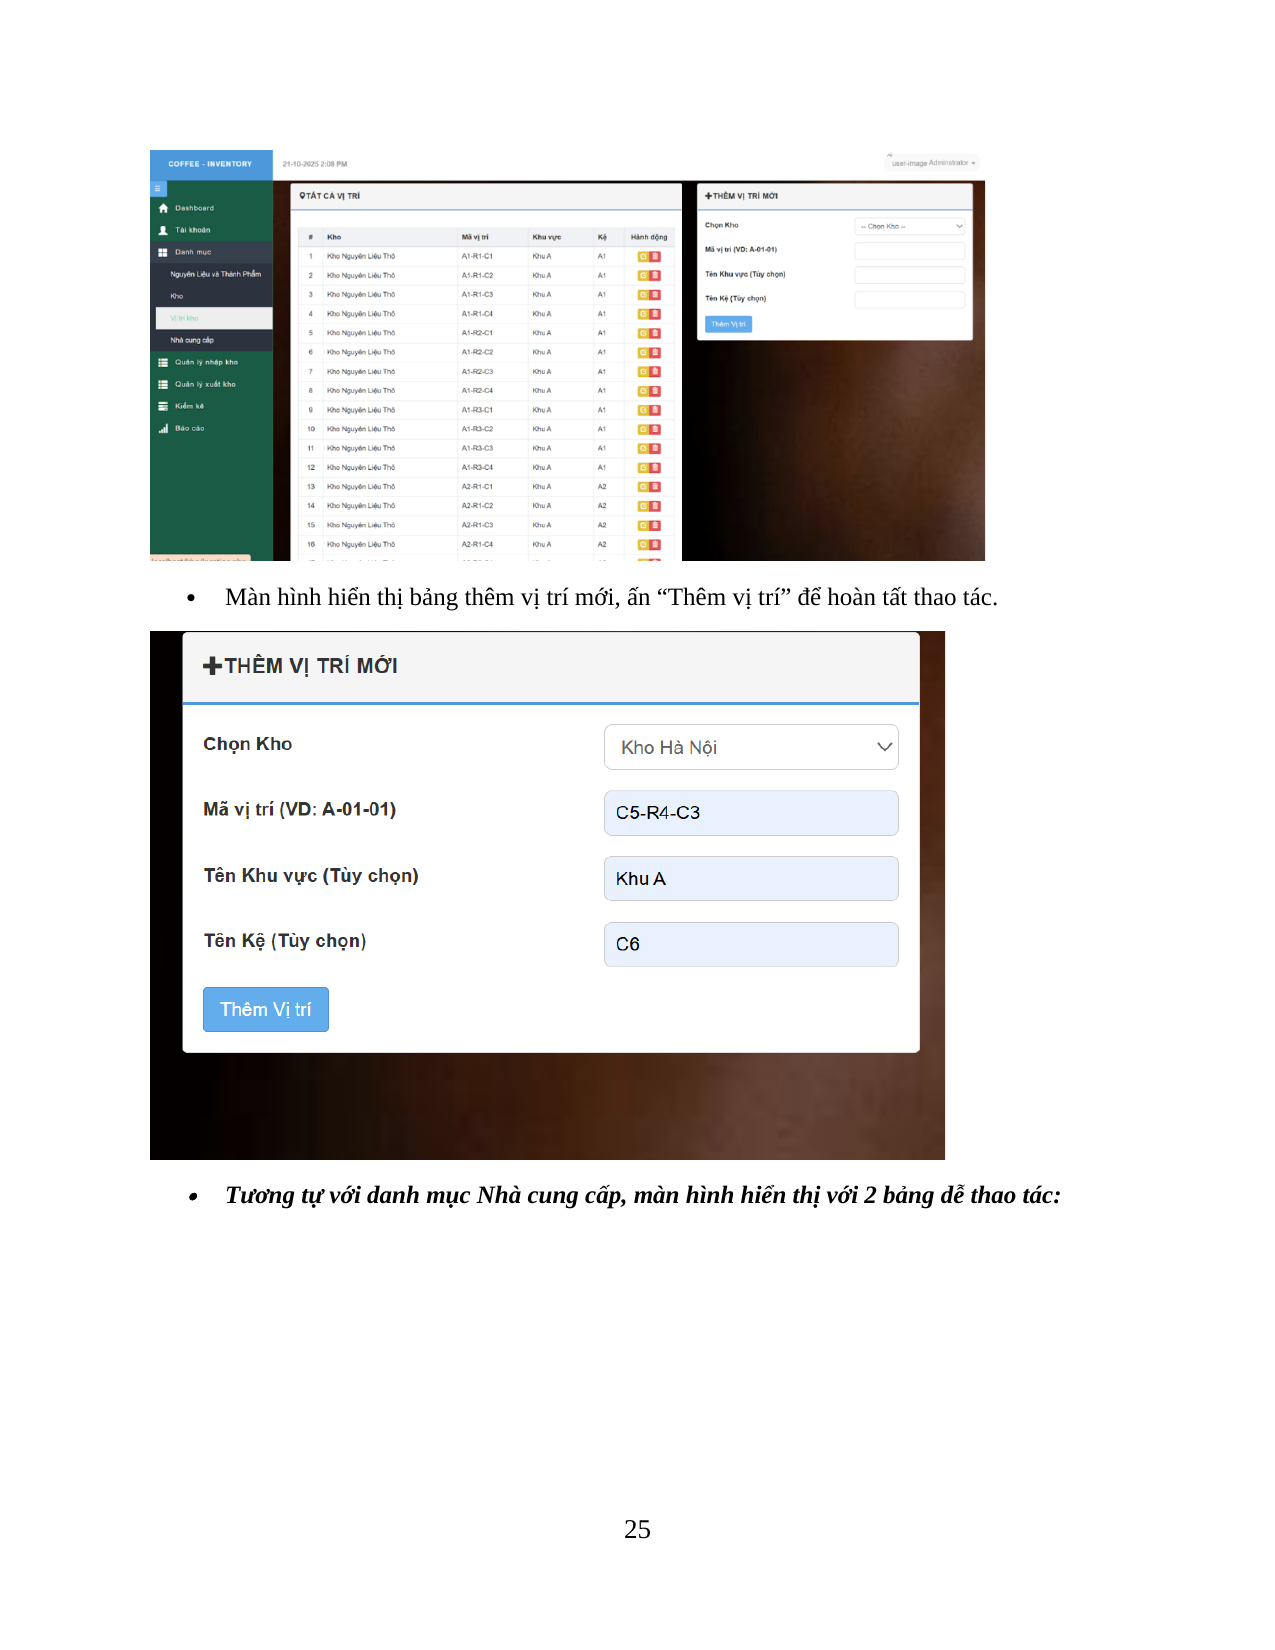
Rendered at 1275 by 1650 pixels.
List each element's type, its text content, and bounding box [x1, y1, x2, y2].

picture [150, 150, 986, 561]
picture [150, 631, 946, 1160]
list Màn hình hiển thị bảng thêm vị trí mới, ấn “Thêm vị trí” để hoàn tất thao tác. [187, 582, 1125, 611]
list Tương tự với danh mục Nhà cung cấp, màn hình hiển thị với 2 bảng dễ thao tác: [187, 1181, 1125, 1209]
